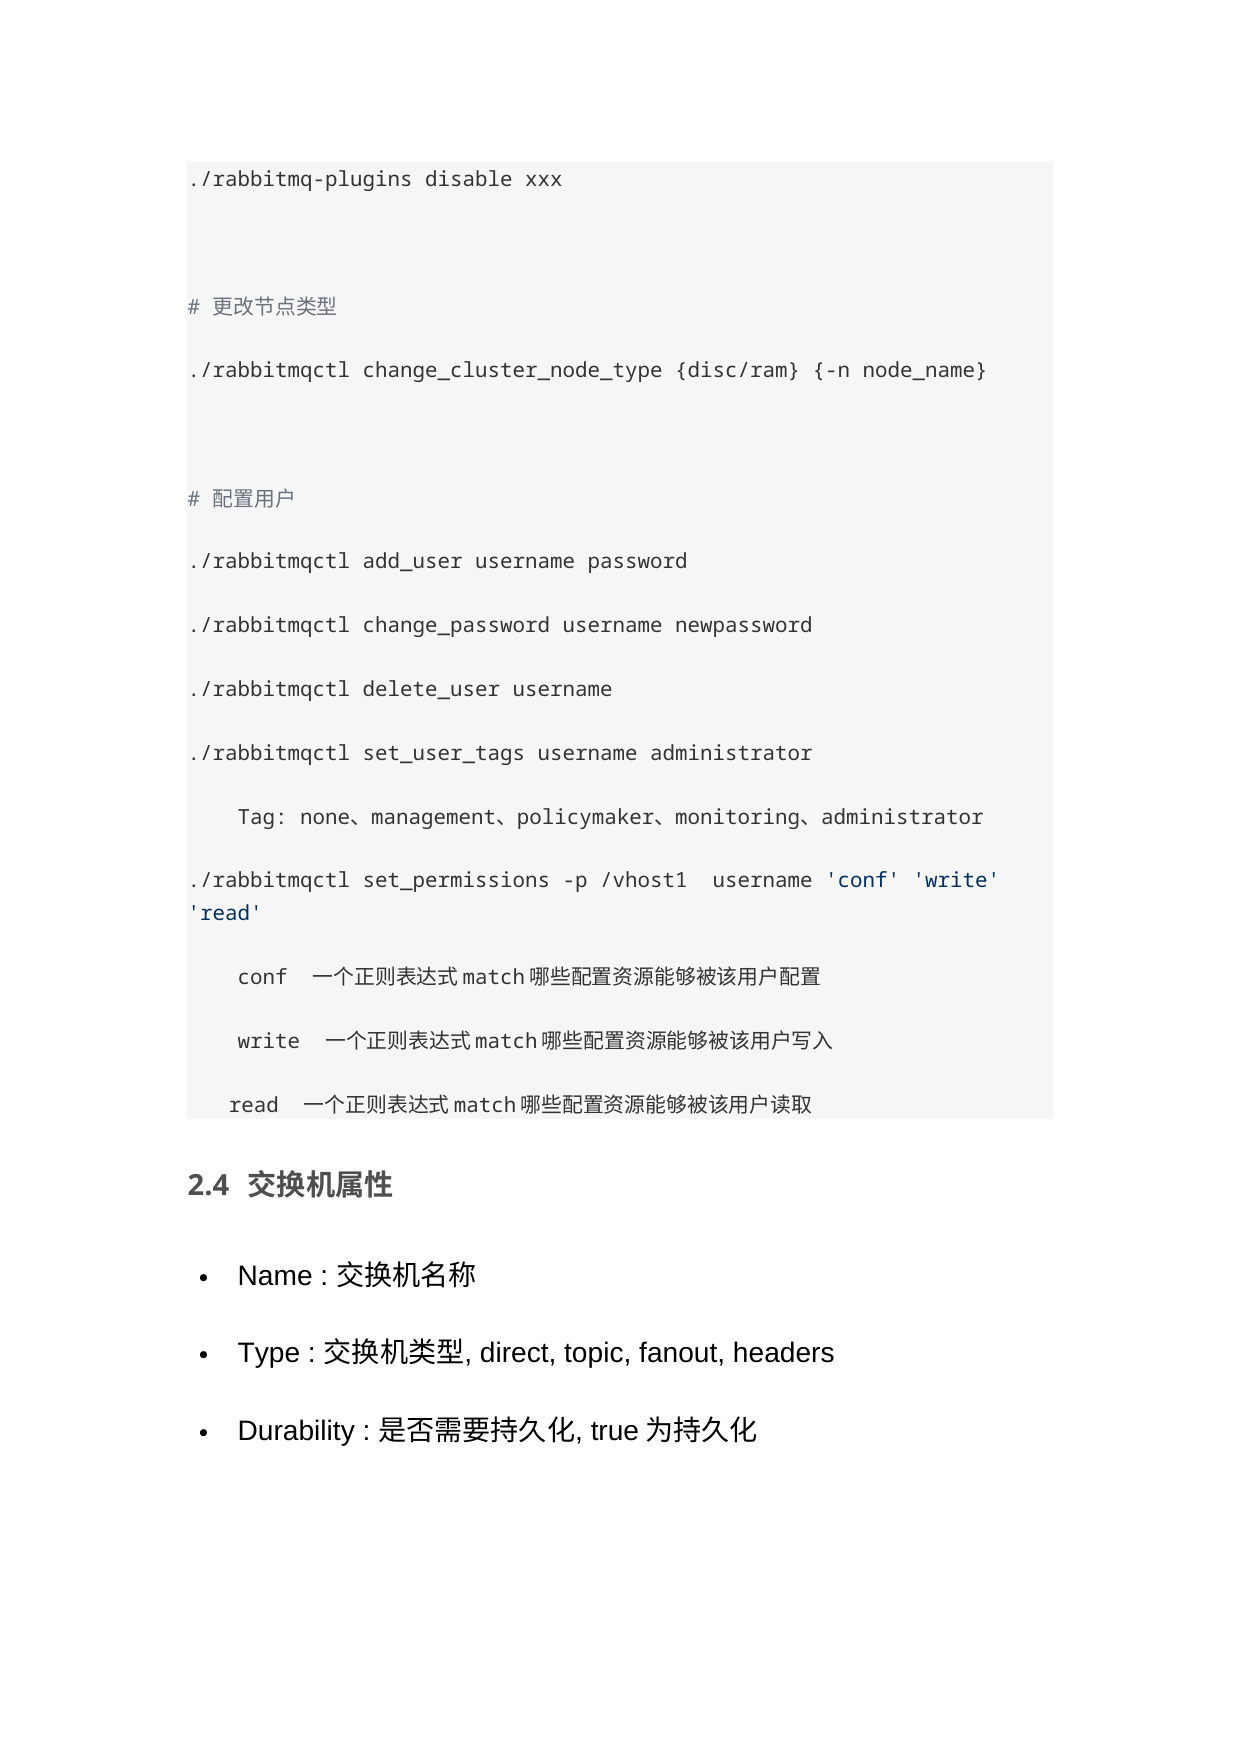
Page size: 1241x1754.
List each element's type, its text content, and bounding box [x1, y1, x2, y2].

list Type : 交换机类型, direct, topic, fanout, headers [200, 1318, 1053, 1383]
text ./rabbitmqctl set_permissions -p /vhost1 username 'conf' 'write' 'read' [187, 863, 1053, 928]
list Durability : 是否需要持久化, true为持久化 [200, 1396, 1053, 1461]
text conf 一个正则表达式match哪些配置资源能够被该用户配置 [187, 959, 1053, 992]
text Tag: none、management、policymaker、monitoring、administrator [187, 799, 1053, 832]
text ./rabbitmqctl change_cluster_node_type {disc/ram} {-n node_name} [187, 353, 1053, 386]
text ./rabbitmqctl change_password username newpassword [187, 608, 1053, 641]
text ./rabbitmqctl add_user username password [187, 544, 1053, 577]
text ./rabbitmqctl delete_user username [187, 672, 1053, 704]
subtitle 交换机属性 [187, 1151, 1053, 1216]
text ./rabbitmq-plugins disable xxx [187, 162, 1053, 194]
text write 一个正则表达式match哪些配置资源能够被该用户写入 [187, 1023, 1053, 1056]
text # 更改节点类型 [187, 289, 1053, 322]
text read 一个正则表达式match哪些配置资源能够被该用户读取 [187, 1087, 1053, 1119]
list Name : 交换机名称 [200, 1241, 1053, 1306]
text ./rabbitmqctl set_user_tags username administrator [187, 736, 1053, 768]
text # 配置用户 [187, 481, 1053, 513]
